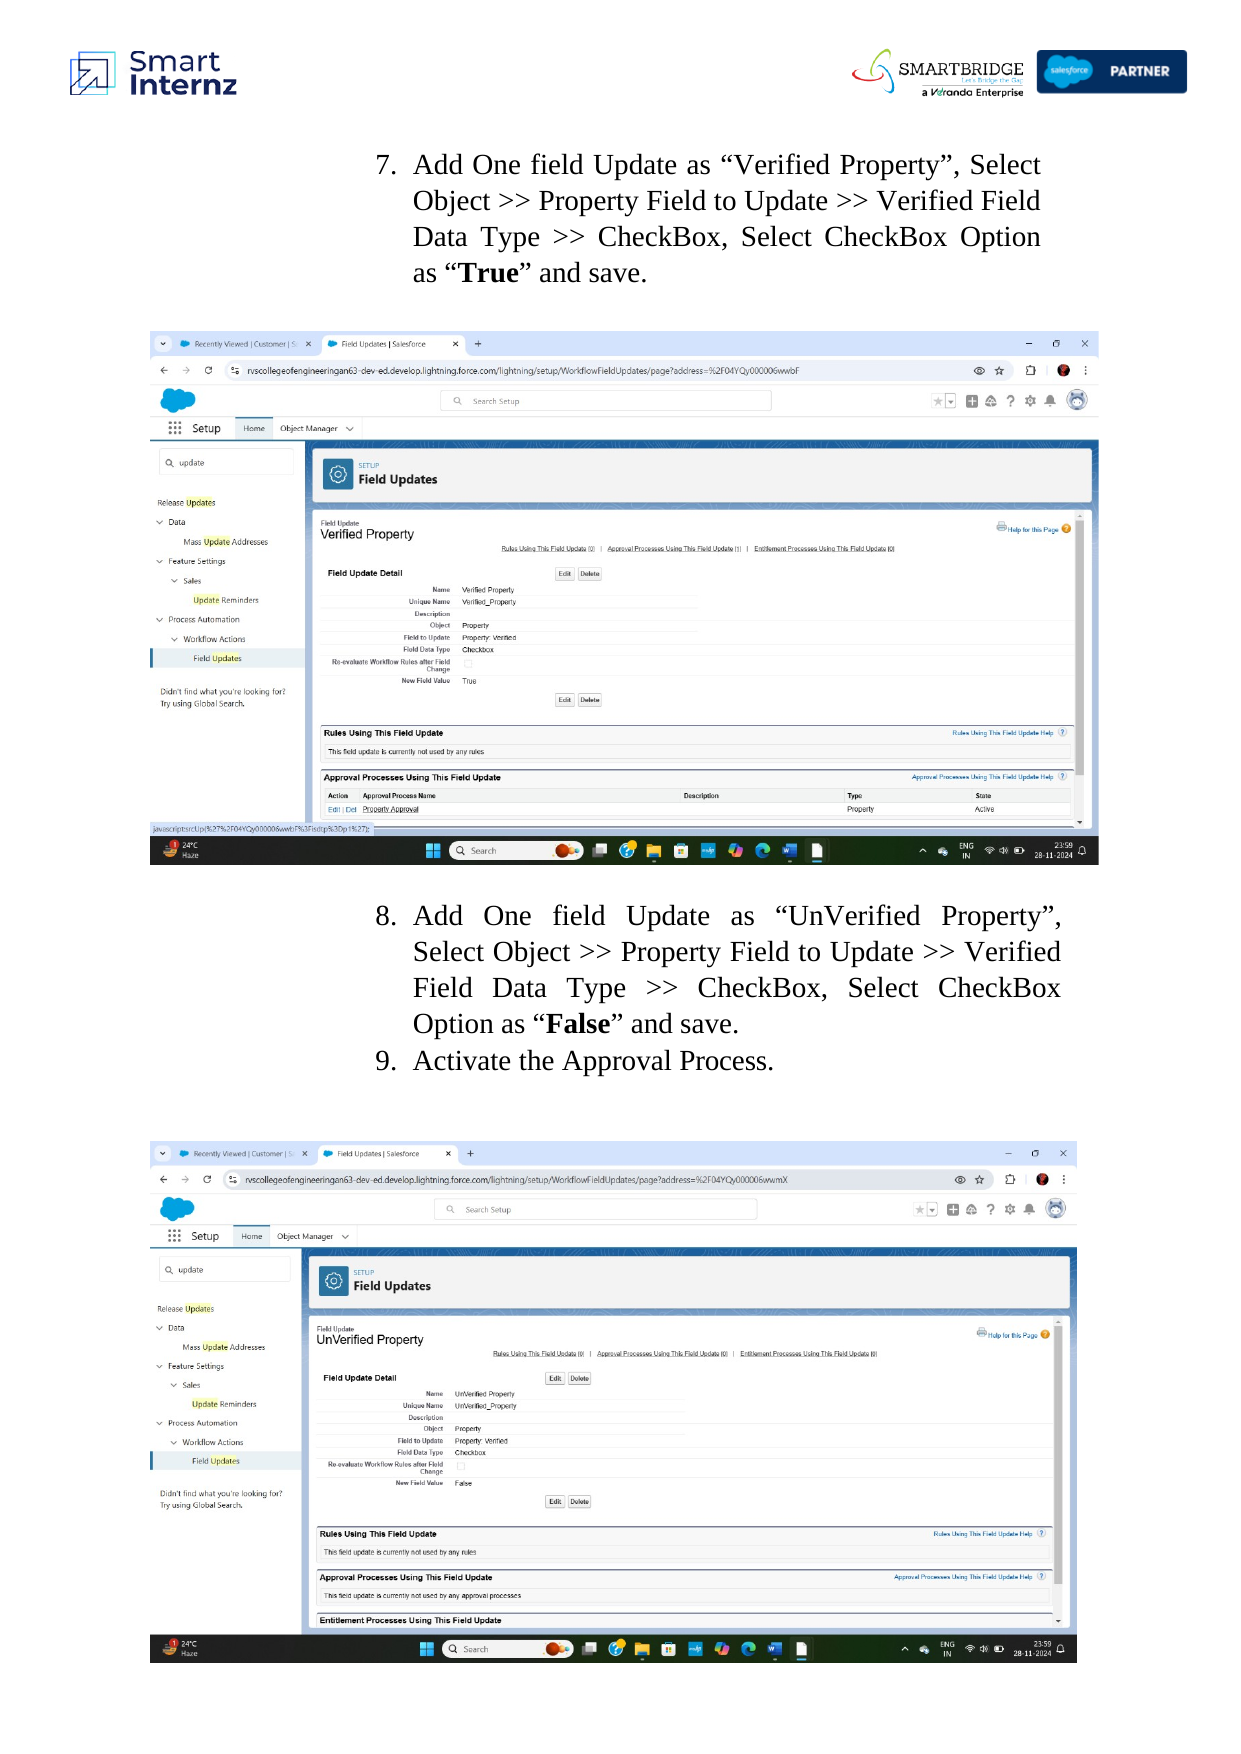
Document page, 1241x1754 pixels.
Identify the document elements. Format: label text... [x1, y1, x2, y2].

list Activate the Approval Process. [375, 1043, 1107, 1077]
picture [851, 48, 1024, 98]
picture [150, 331, 1099, 865]
picture [150, 1141, 1077, 1663]
picture [70, 51, 237, 95]
picture [1036, 50, 1188, 94]
list Add One field Update as “Verified Property”, Select Object >> Property Field to Update >> Verified Field Data Type >> CheckBox, Select CheckBox Option as “True” and save. [375, 147, 1041, 289]
list Add One field Update as “UnVerified Property”, Select Object >> Property Field to Update >> Verified Field Data Type >> CheckBox, Select CheckBox Option as “False” and save. [375, 360, 1062, 1040]
